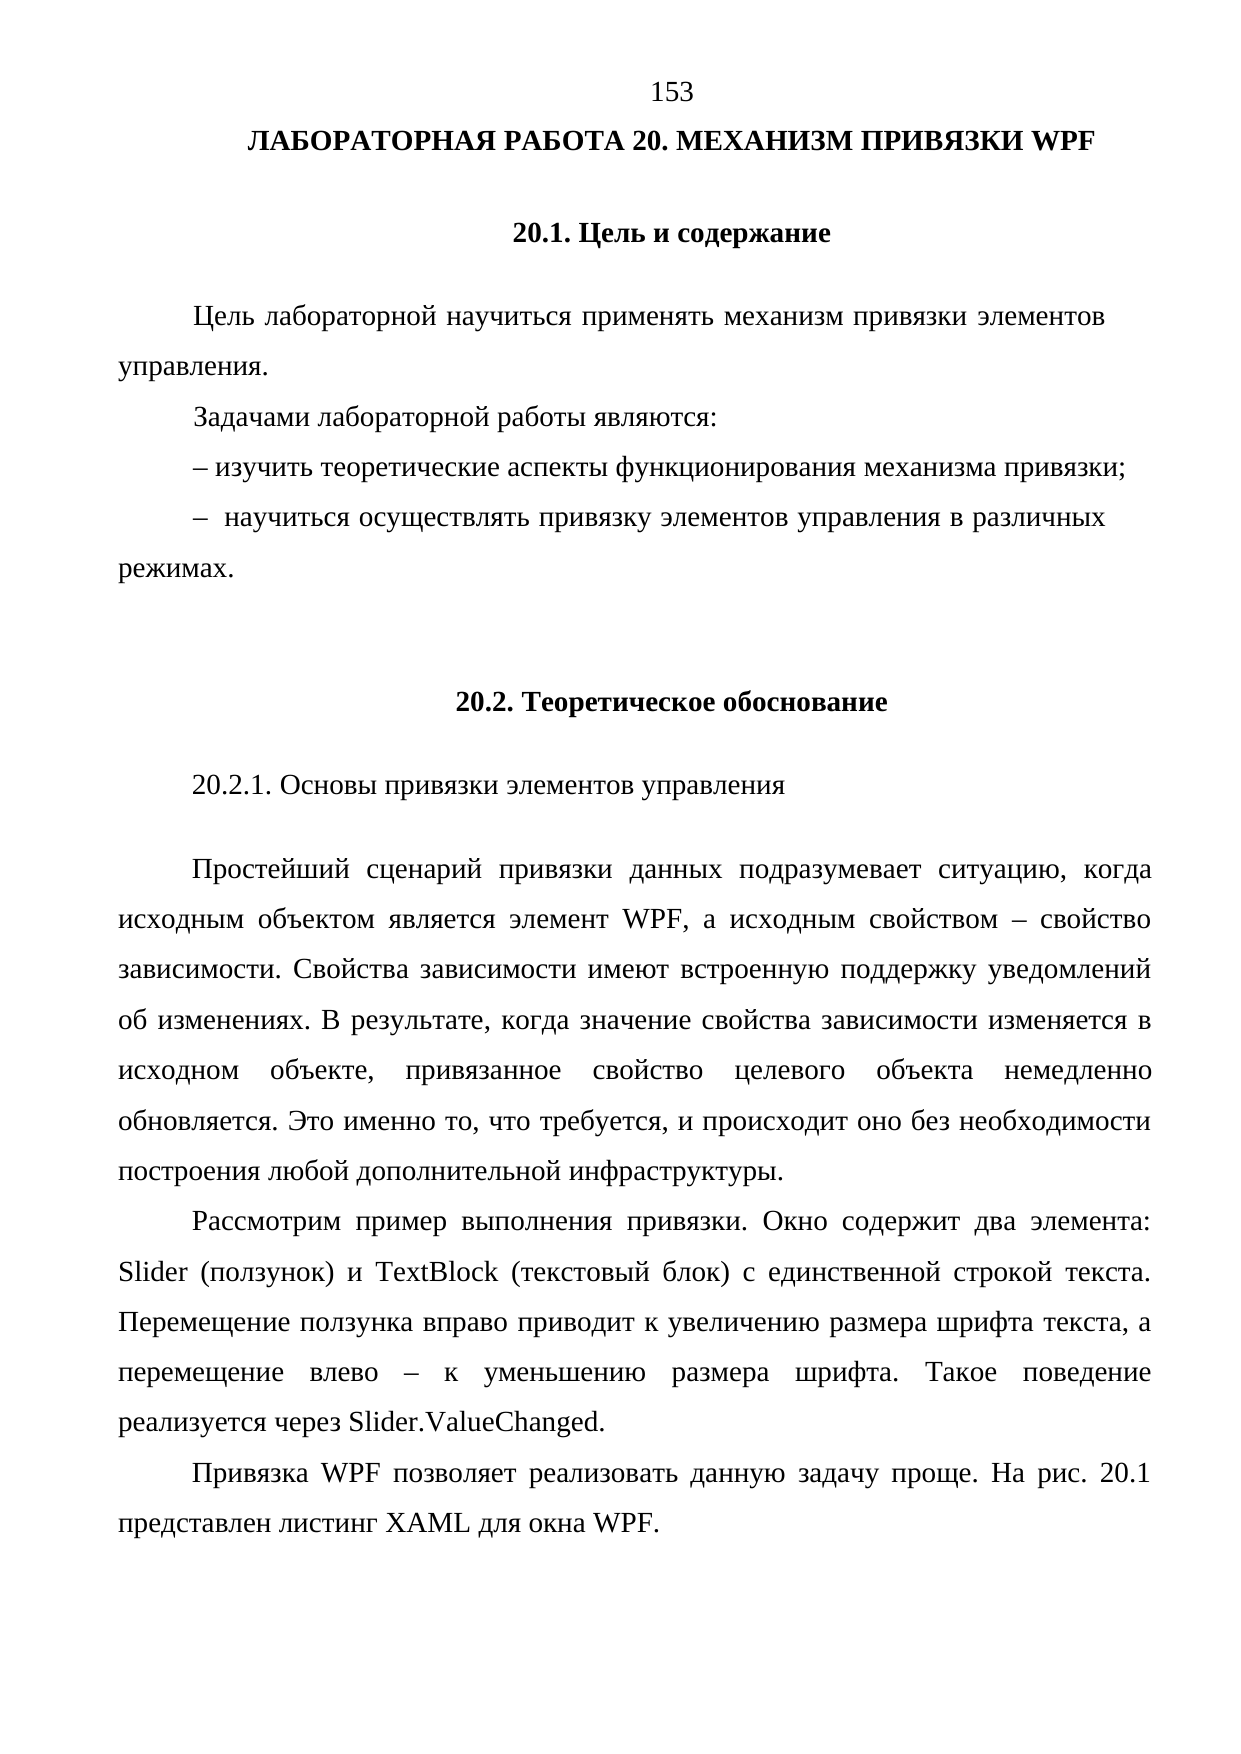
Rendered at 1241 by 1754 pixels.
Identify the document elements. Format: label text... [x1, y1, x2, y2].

text Рассмотрим пример выполнения привязки. Окно содержит два элемента: Slider (ползунок) и TextBlock (текстовый блок) с единственной строкой текста. Перемещение ползунка вправо приводит к увеличению размера шрифта текста, а перемещение влево – к уменьшению размера шрифта. Такое поведение реализуется через Slider.ValueChanged. [118, 1203, 1152, 1438]
text Привязка WPF позволяет реализовать данную задачу проще. На рис. 20.1 представлен листинг XAML для окна WPF. [118, 1455, 1152, 1539]
list Теоретическое обоснование [455, 684, 1176, 718]
list изучить теоретические аспекты функционирования механизма привязки; [193, 449, 1176, 483]
text Задачами лабораторной работы являются: [193, 399, 1176, 432]
list Цель и содержание [512, 215, 1176, 248]
list Основы привязки элементов управления [192, 767, 1176, 801]
list научиться осуществлять привязку элементов управления в различных режимах. [118, 499, 1151, 583]
text Простейший сценарий привязки данных подразумевает ситуацию, когда исходным объектом является элемент WPF, а исходным свойством – свойство зависимости. Свойства зависимости имеют встроенную поддержку уведомлений об изменениях. В результате, когда значение свойства зависимости изменяется в исходном объекте, привязанное свойство целевого объекта немедленно обновляется. Это именно то, что требуется, и происходит оно без необходимости построения любой дополнительной инфраструктуры. [118, 851, 1152, 1186]
subtitle ЛАБОРАТОРНАЯ РАБОТА 20. МЕХАНИЗМ ПРИВЯЗКИ WPF [217, 123, 1126, 156]
text Цель лабораторной научиться применять механизм привязки элементов управления. [118, 298, 1176, 382]
